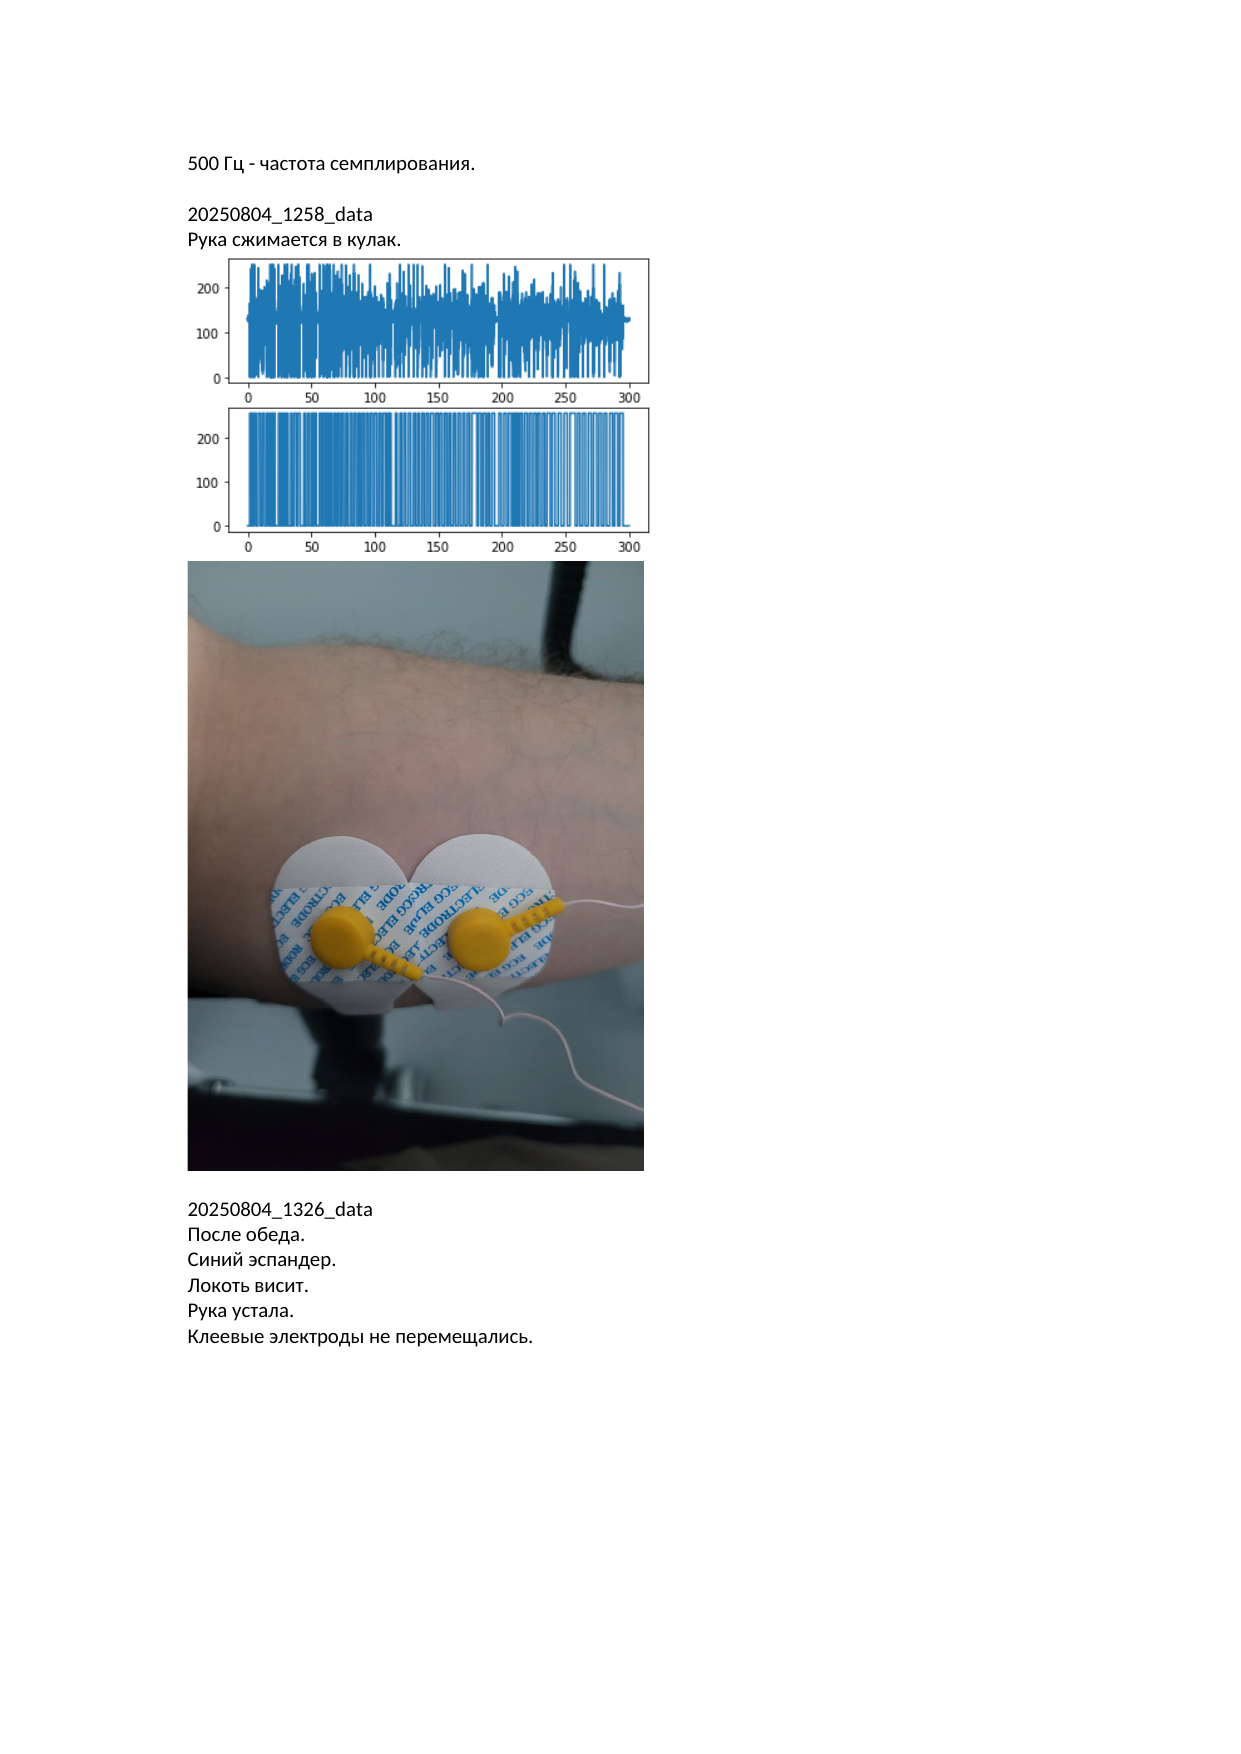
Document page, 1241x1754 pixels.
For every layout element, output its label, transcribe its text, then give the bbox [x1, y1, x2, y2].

text После обеда. [187, 1221, 1053, 1247]
text Рука сжимается в кулак. [187, 226, 1053, 252]
text Рука устала. [187, 1297, 1053, 1323]
text 20250804_1258_data [187, 201, 1053, 226]
text 20250804_1326_data [187, 1196, 1053, 1221]
picture [187, 251, 657, 1171]
text Синий эспандер. [187, 1247, 1053, 1272]
text 500 Гц - частота семплирования. [187, 150, 1053, 175]
text Локоть висит. [187, 1272, 1053, 1297]
text Клеевые электроды не перемещались. [187, 1323, 1053, 1348]
